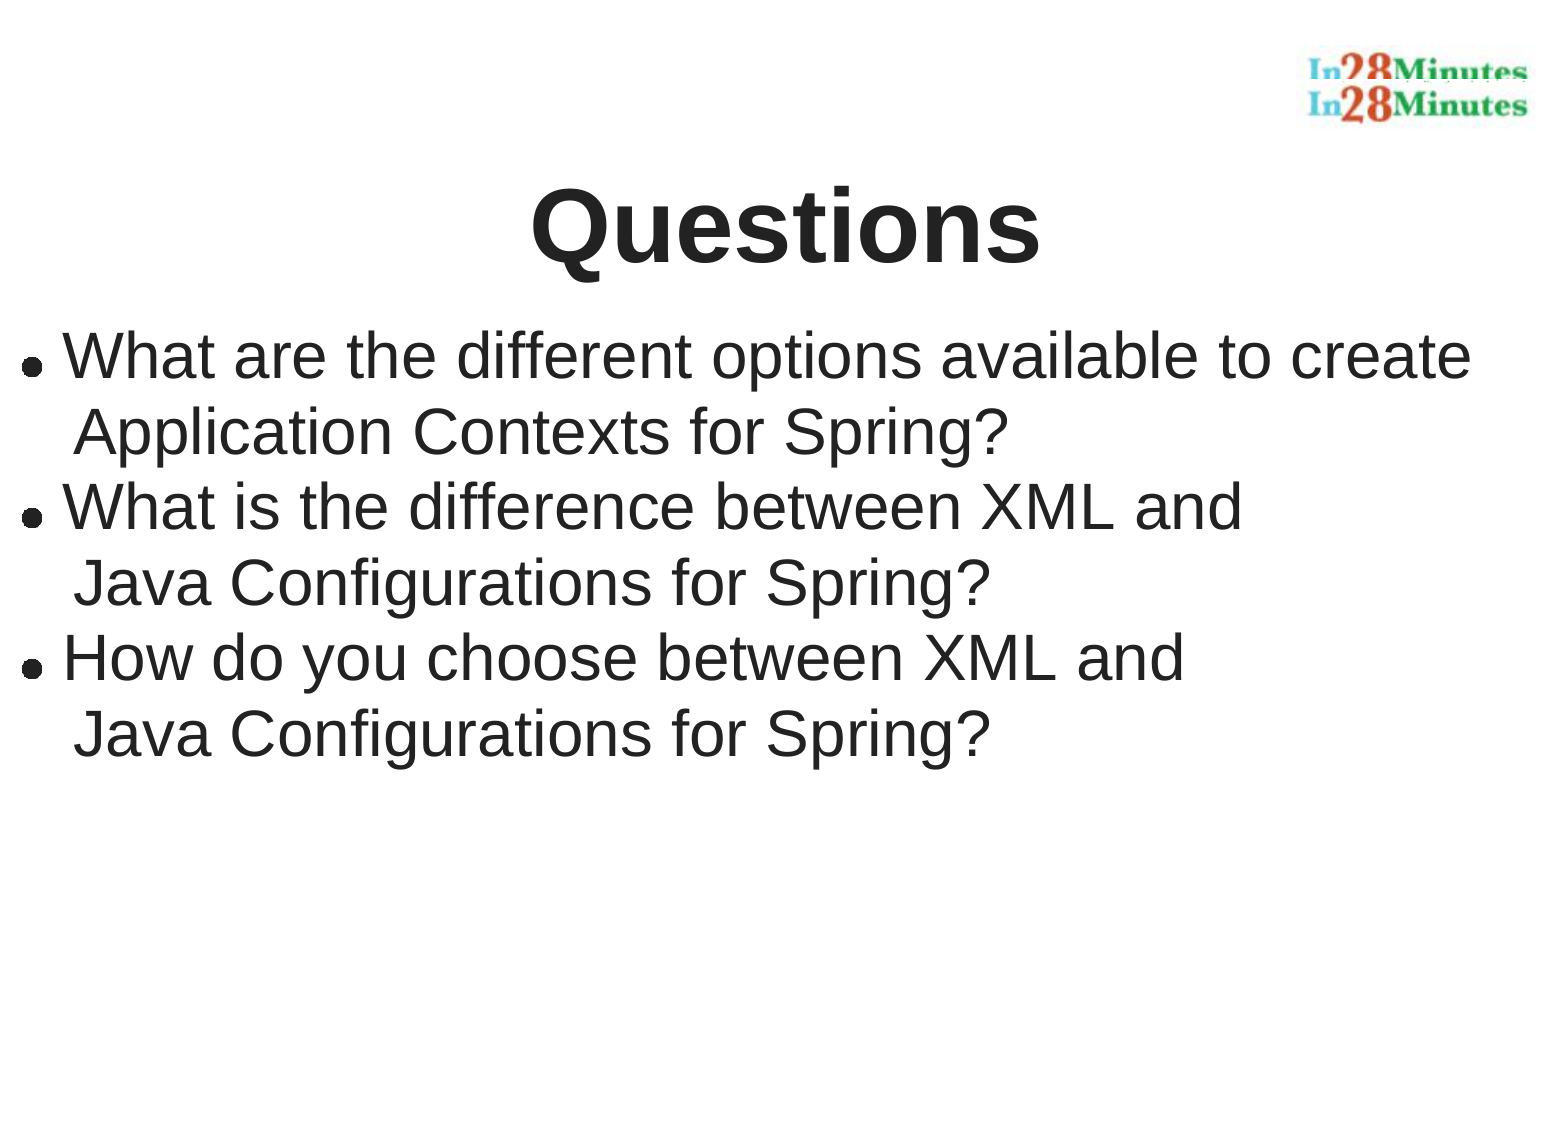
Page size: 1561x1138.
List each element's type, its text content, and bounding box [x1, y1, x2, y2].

text What is the difference between XML and Java Configurations for Spring? [19, 468, 1383, 619]
text Questions [529, 164, 1489, 285]
picture [19, 354, 44, 379]
picture [1272, 45, 1536, 212]
picture [19, 656, 44, 681]
text What are the different options available to create Application Contexts for Spring? [19, 317, 1489, 468]
text How do you choose between XML and Java Configurations for Spring? [19, 619, 1327, 770]
picture [19, 505, 44, 530]
